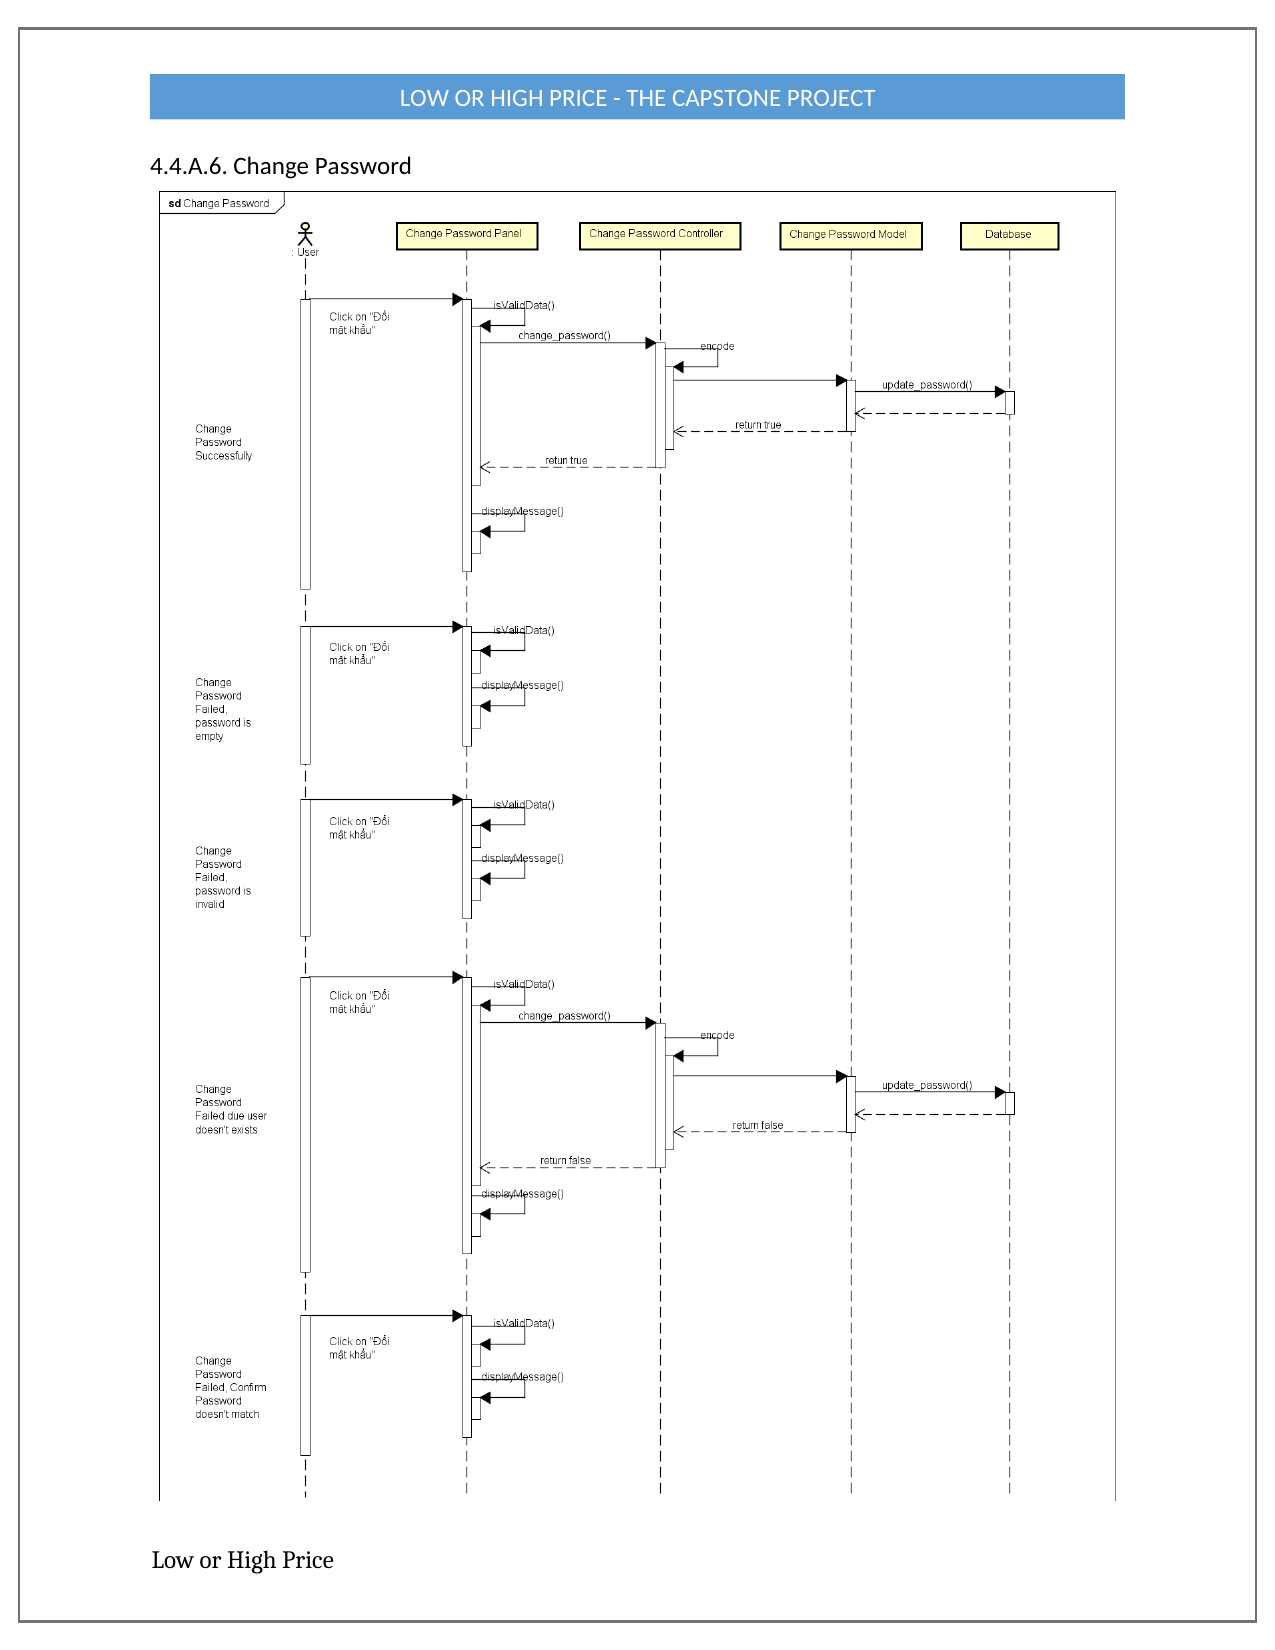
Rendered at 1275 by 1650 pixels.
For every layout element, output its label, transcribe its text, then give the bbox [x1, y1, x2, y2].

picture [150, 182, 1124, 1501]
